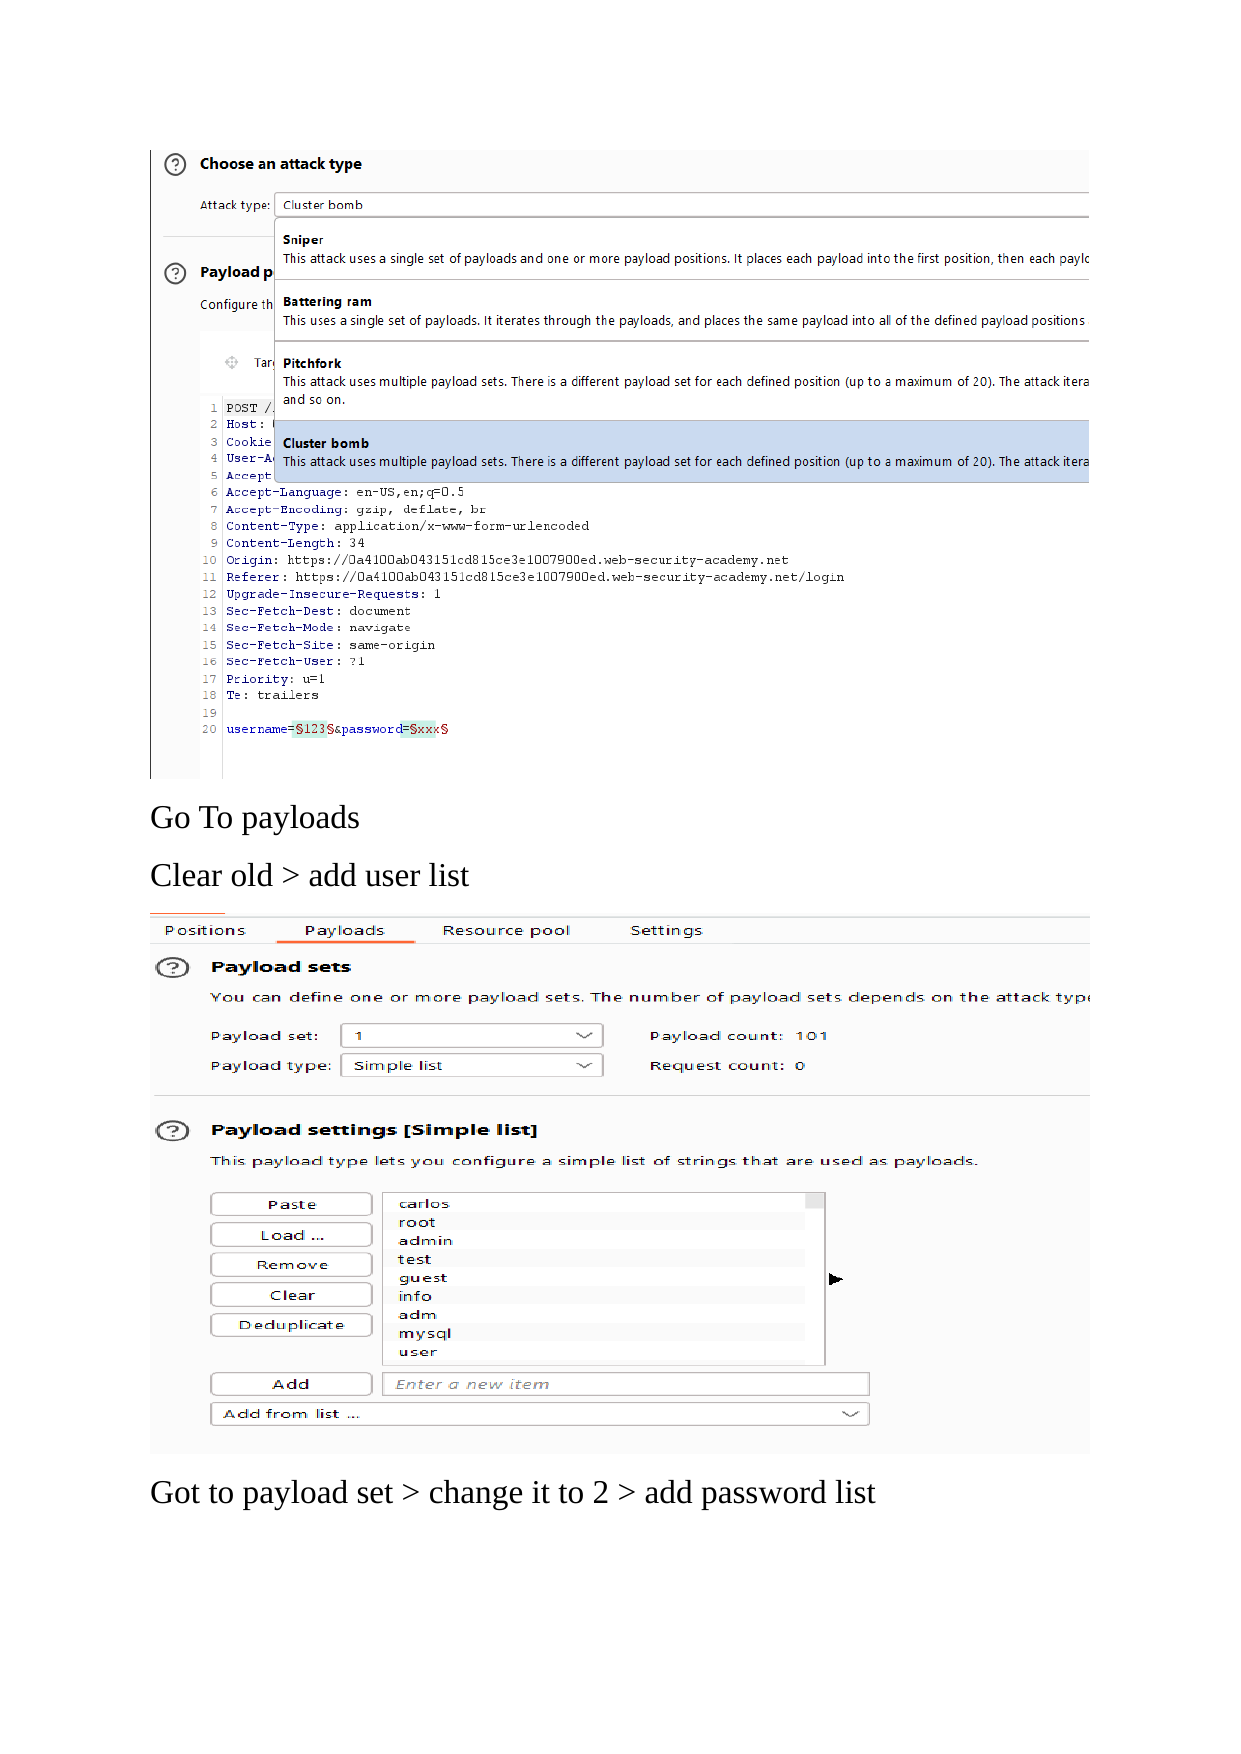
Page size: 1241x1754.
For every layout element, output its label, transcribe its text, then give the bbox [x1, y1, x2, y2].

picture [150, 150, 1089, 779]
text Clear old > add user list [150, 856, 1090, 894]
text Go To payloads [150, 798, 1090, 836]
picture [150, 913, 1090, 1454]
text Got to payload set > change it to 2 > add password list [150, 1472, 1090, 1511]
